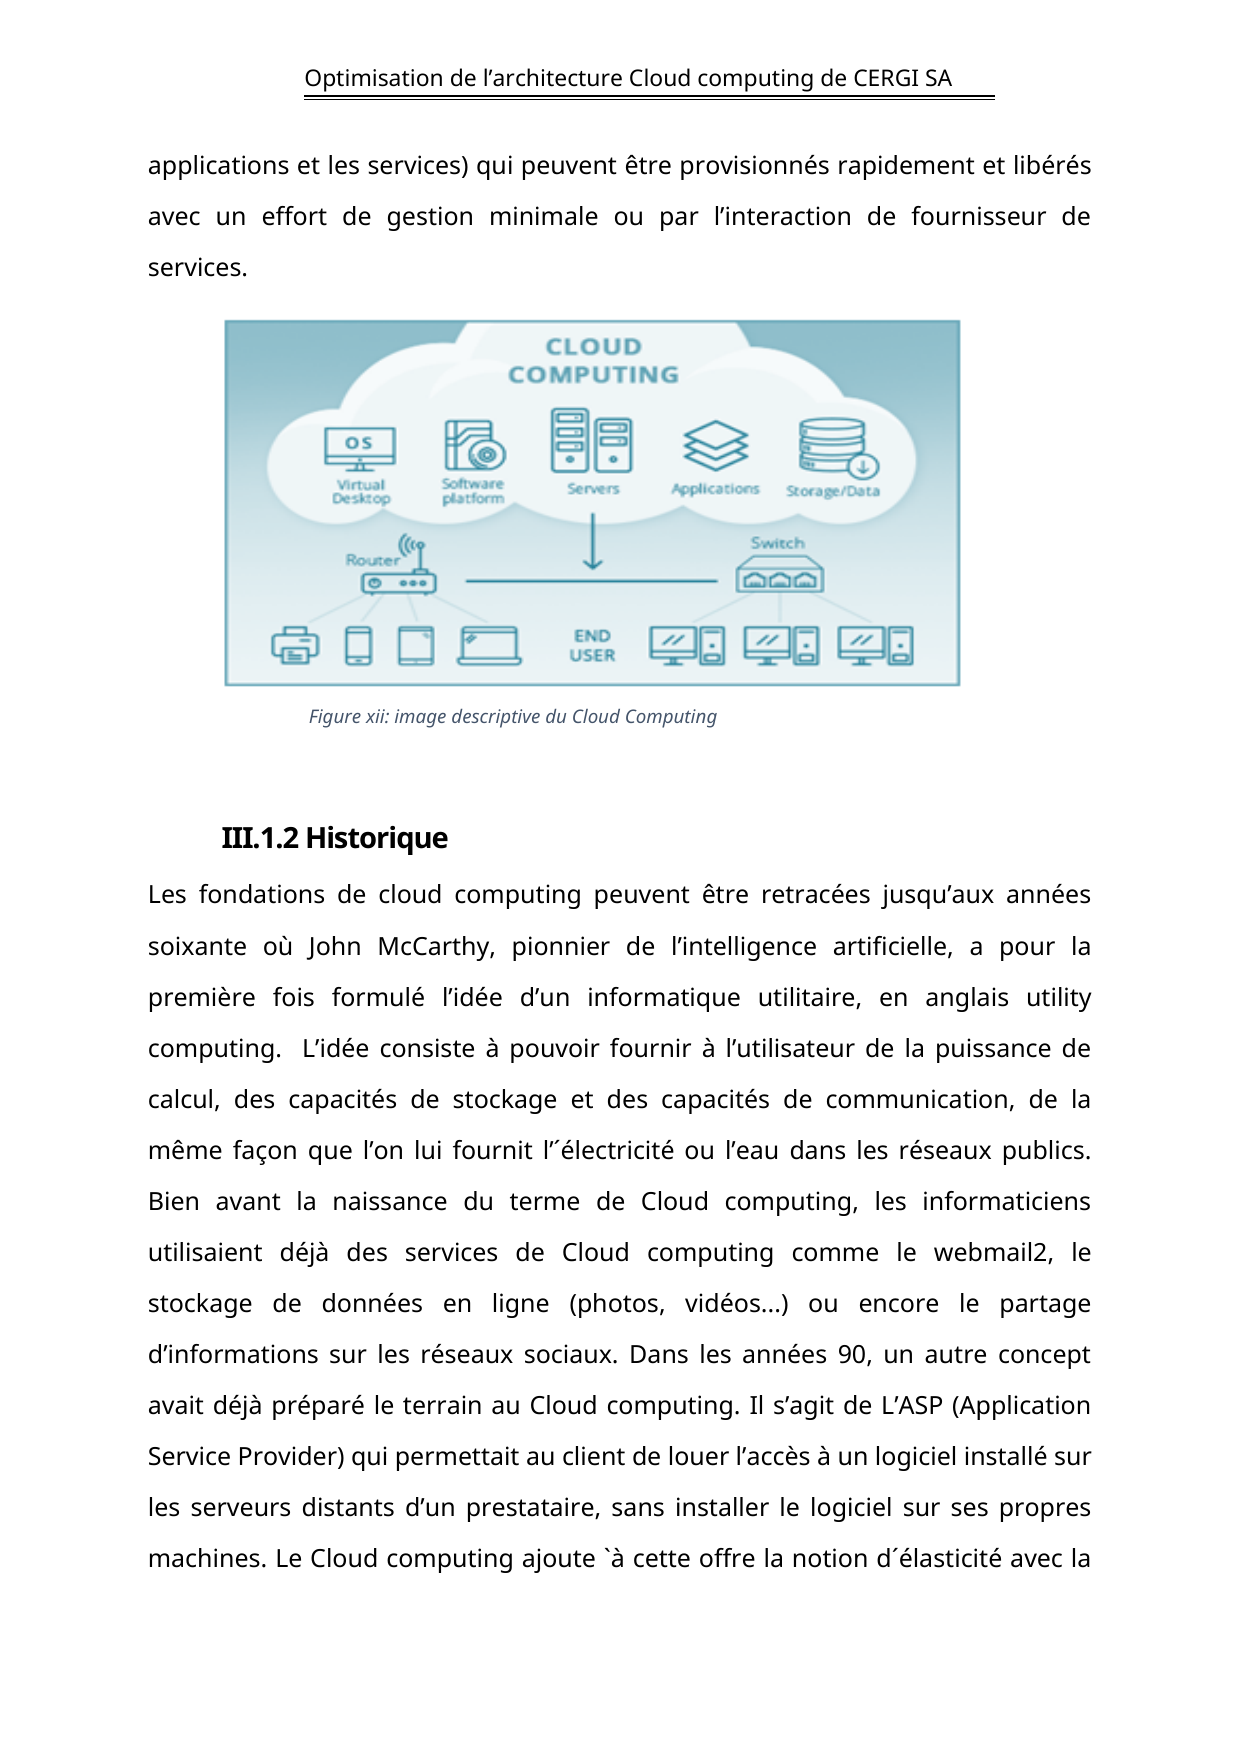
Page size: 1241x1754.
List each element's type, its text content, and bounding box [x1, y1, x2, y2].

title III.1.2 Historique [221, 818, 1093, 857]
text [148, 877, 1093, 1575]
picture [221, 317, 965, 690]
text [148, 148, 1093, 284]
